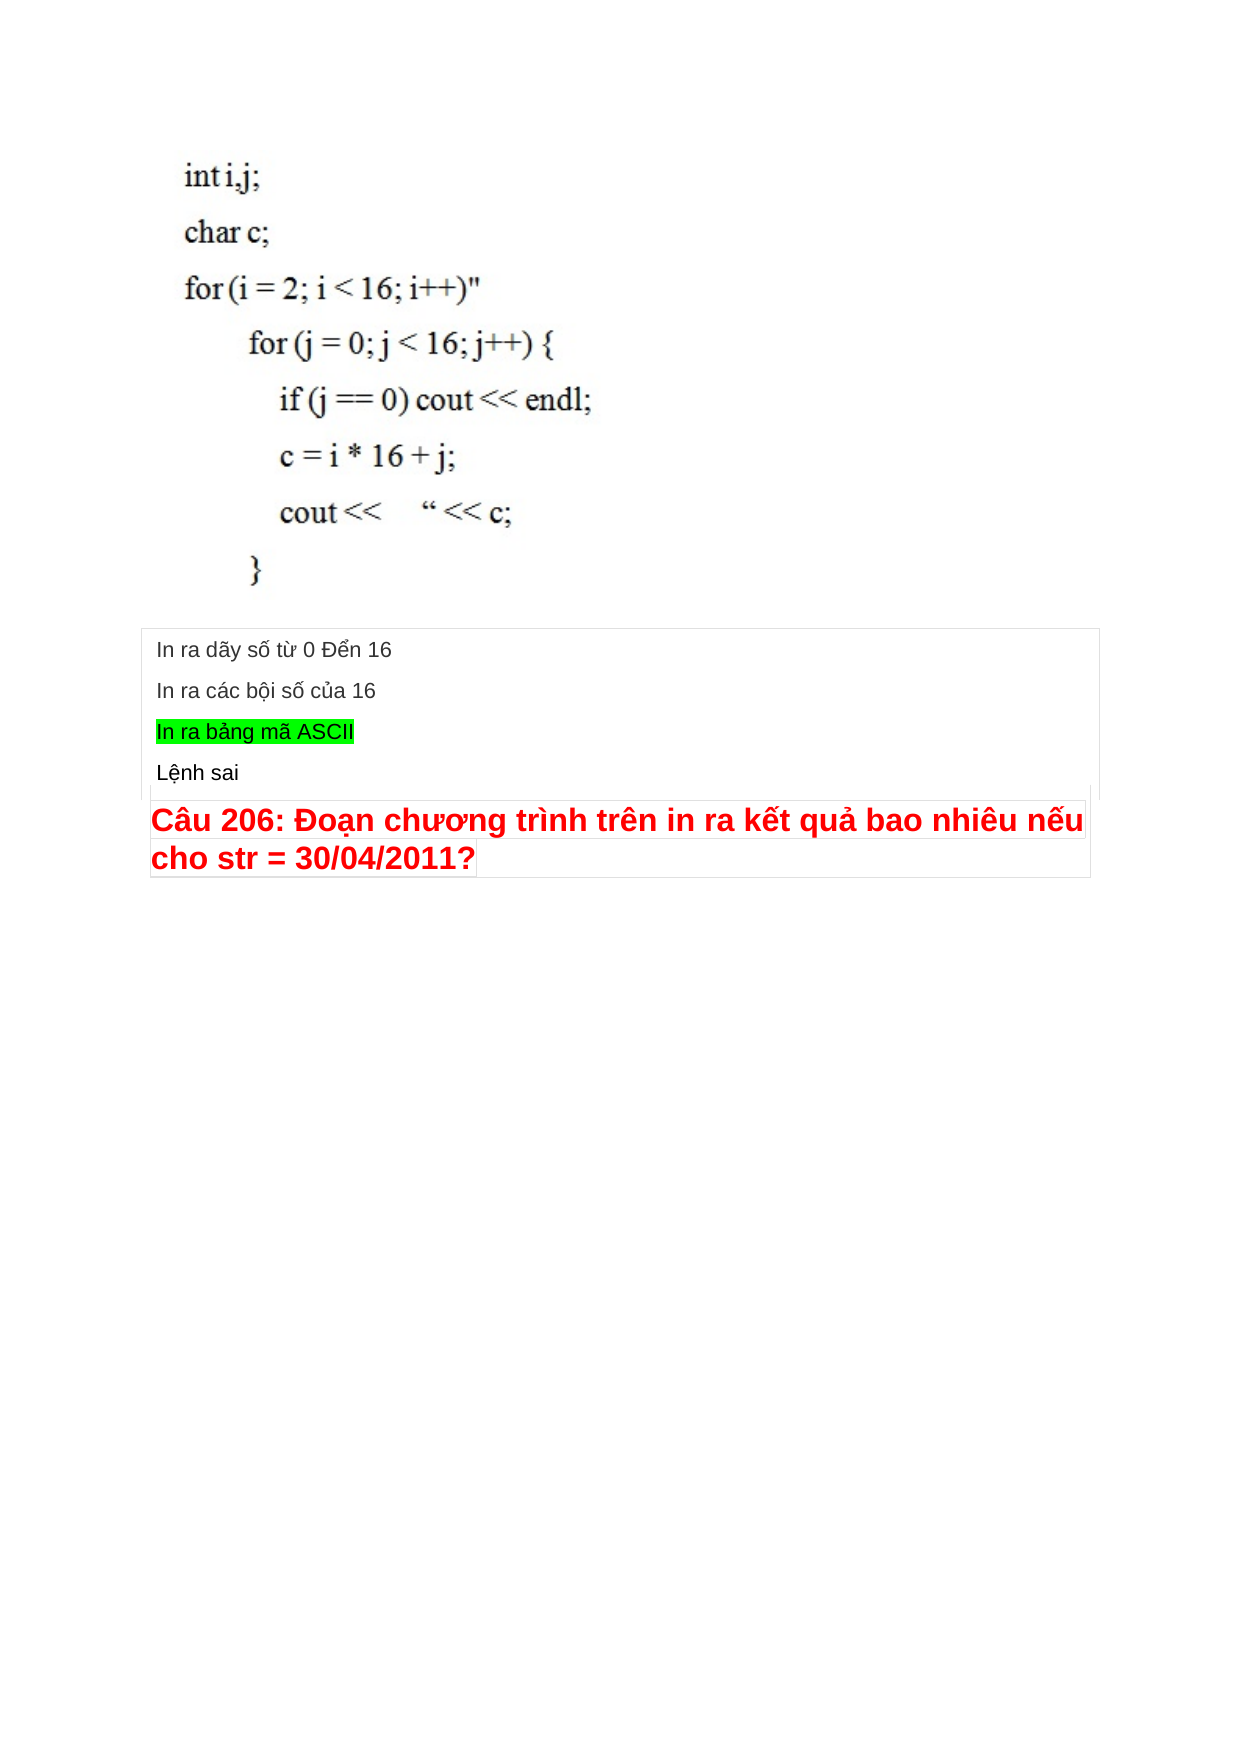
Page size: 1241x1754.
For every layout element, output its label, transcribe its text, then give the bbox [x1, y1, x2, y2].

text Câu 206: Đoạn chương trình trên in ra kết quả bao nhiêu nếu cho str = 30/04/2011? [151, 801, 1085, 838]
text In ra các bội số của 16 [142, 669, 1099, 703]
text In ra dãy số từ 0 Đển 16 [142, 629, 1099, 662]
text In ra bảng mã ASCII [142, 710, 1099, 744]
text Câu 206: Đoạn chương trình trên in ra kết quả bao nhiêu nếu cho str = 30/04/2011? [477, 800, 1090, 877]
text Lệnh sai [142, 751, 1099, 784]
text Câu 206: Đoạn chương trình trên in ra kết quả bao nhiêu nếu cho str = 30/04/2011? [151, 839, 476, 876]
picture [150, 150, 863, 600]
